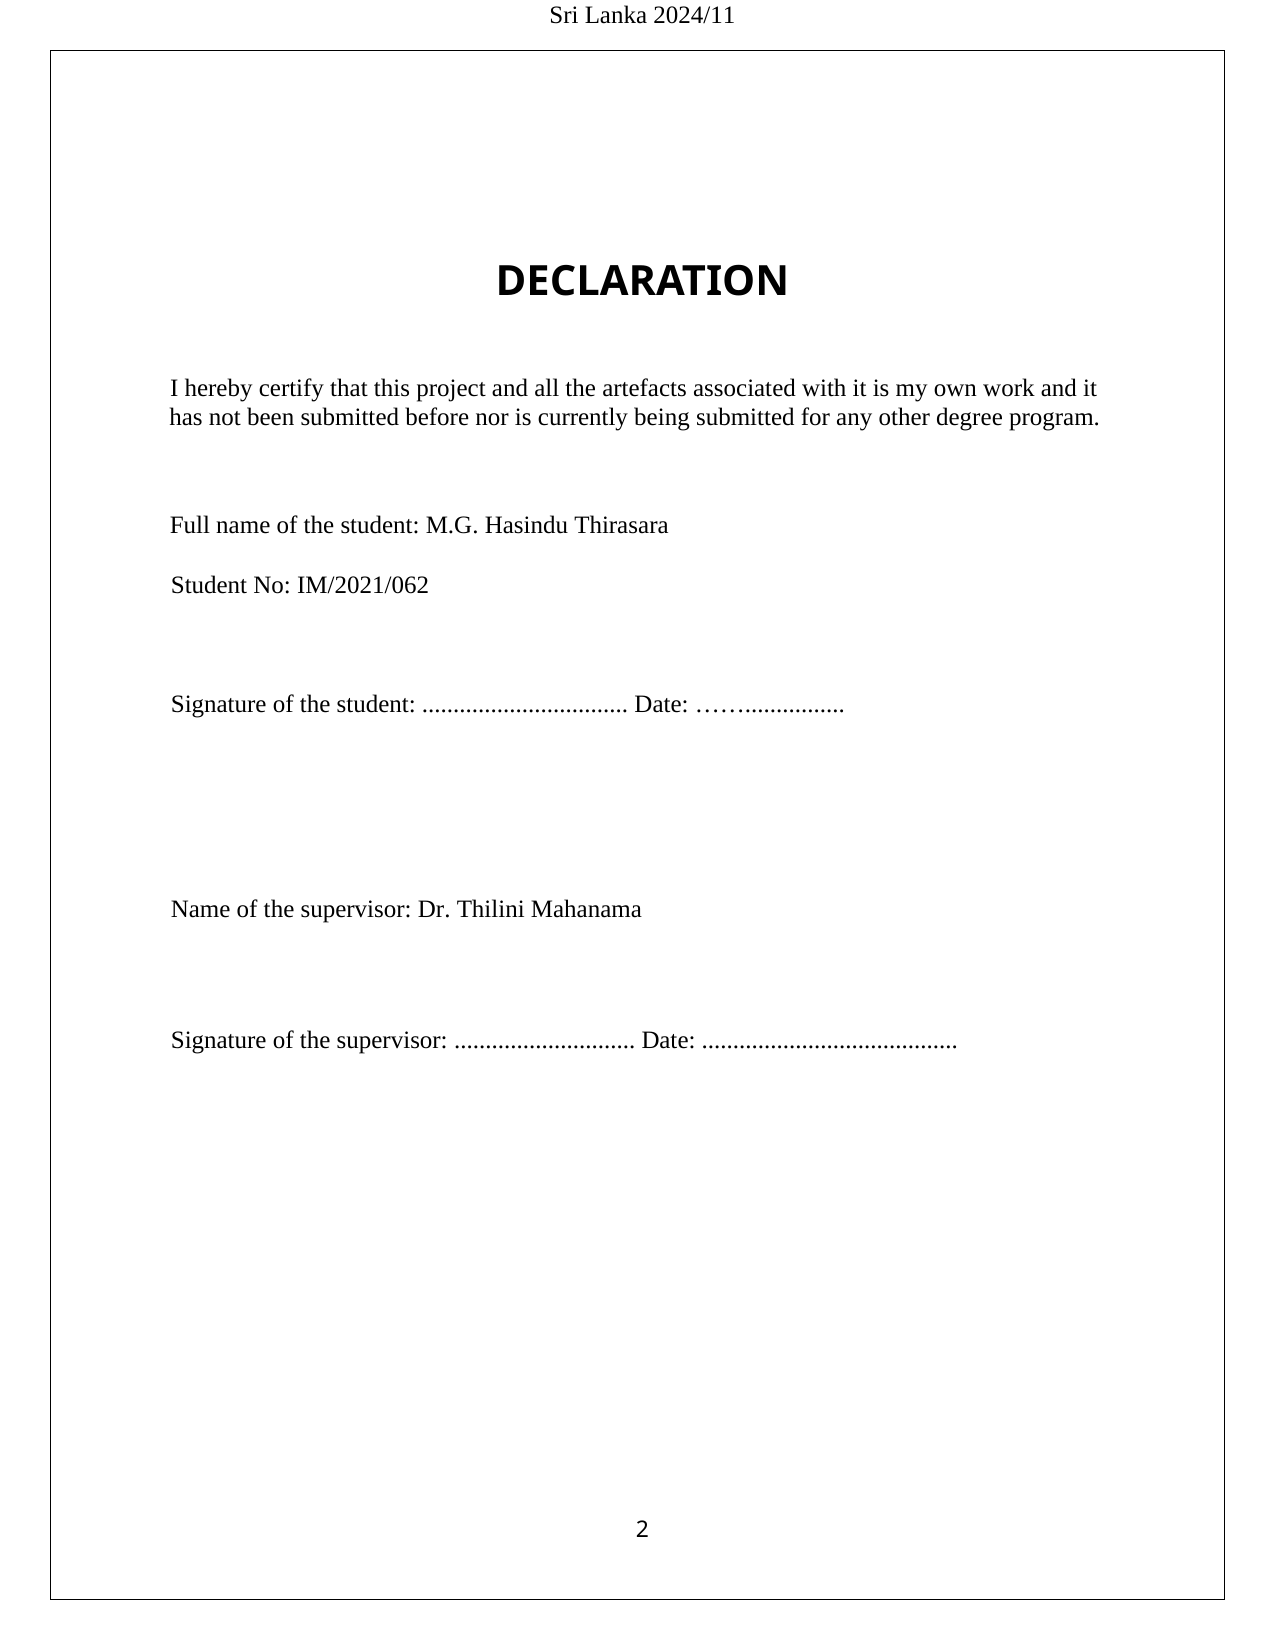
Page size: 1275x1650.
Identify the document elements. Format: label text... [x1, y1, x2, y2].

text Sri Lanka 2024/11 [169, 0, 1116, 29]
text Full name of the student: M.G. Hasindu Thirasara [169, 510, 1116, 539]
text Name of the supervisor: Dr. Thilini Mahanama [169, 894, 1104, 923]
subtitle DECLARATION [169, 251, 1116, 308]
text Student No: IM/2021/062 [171, 570, 1116, 599]
text I hereby certify that this project and all the artefacts associated with it is my own work and it has not been submitted before nor is currently being submitted for any other degree program. [169, 373, 1116, 431]
text Signature of the student: ................................. Date: ……................ [169, 689, 1104, 718]
text Signature of the supervisor: ............................. Date: ......................................... [171, 1025, 1116, 1054]
